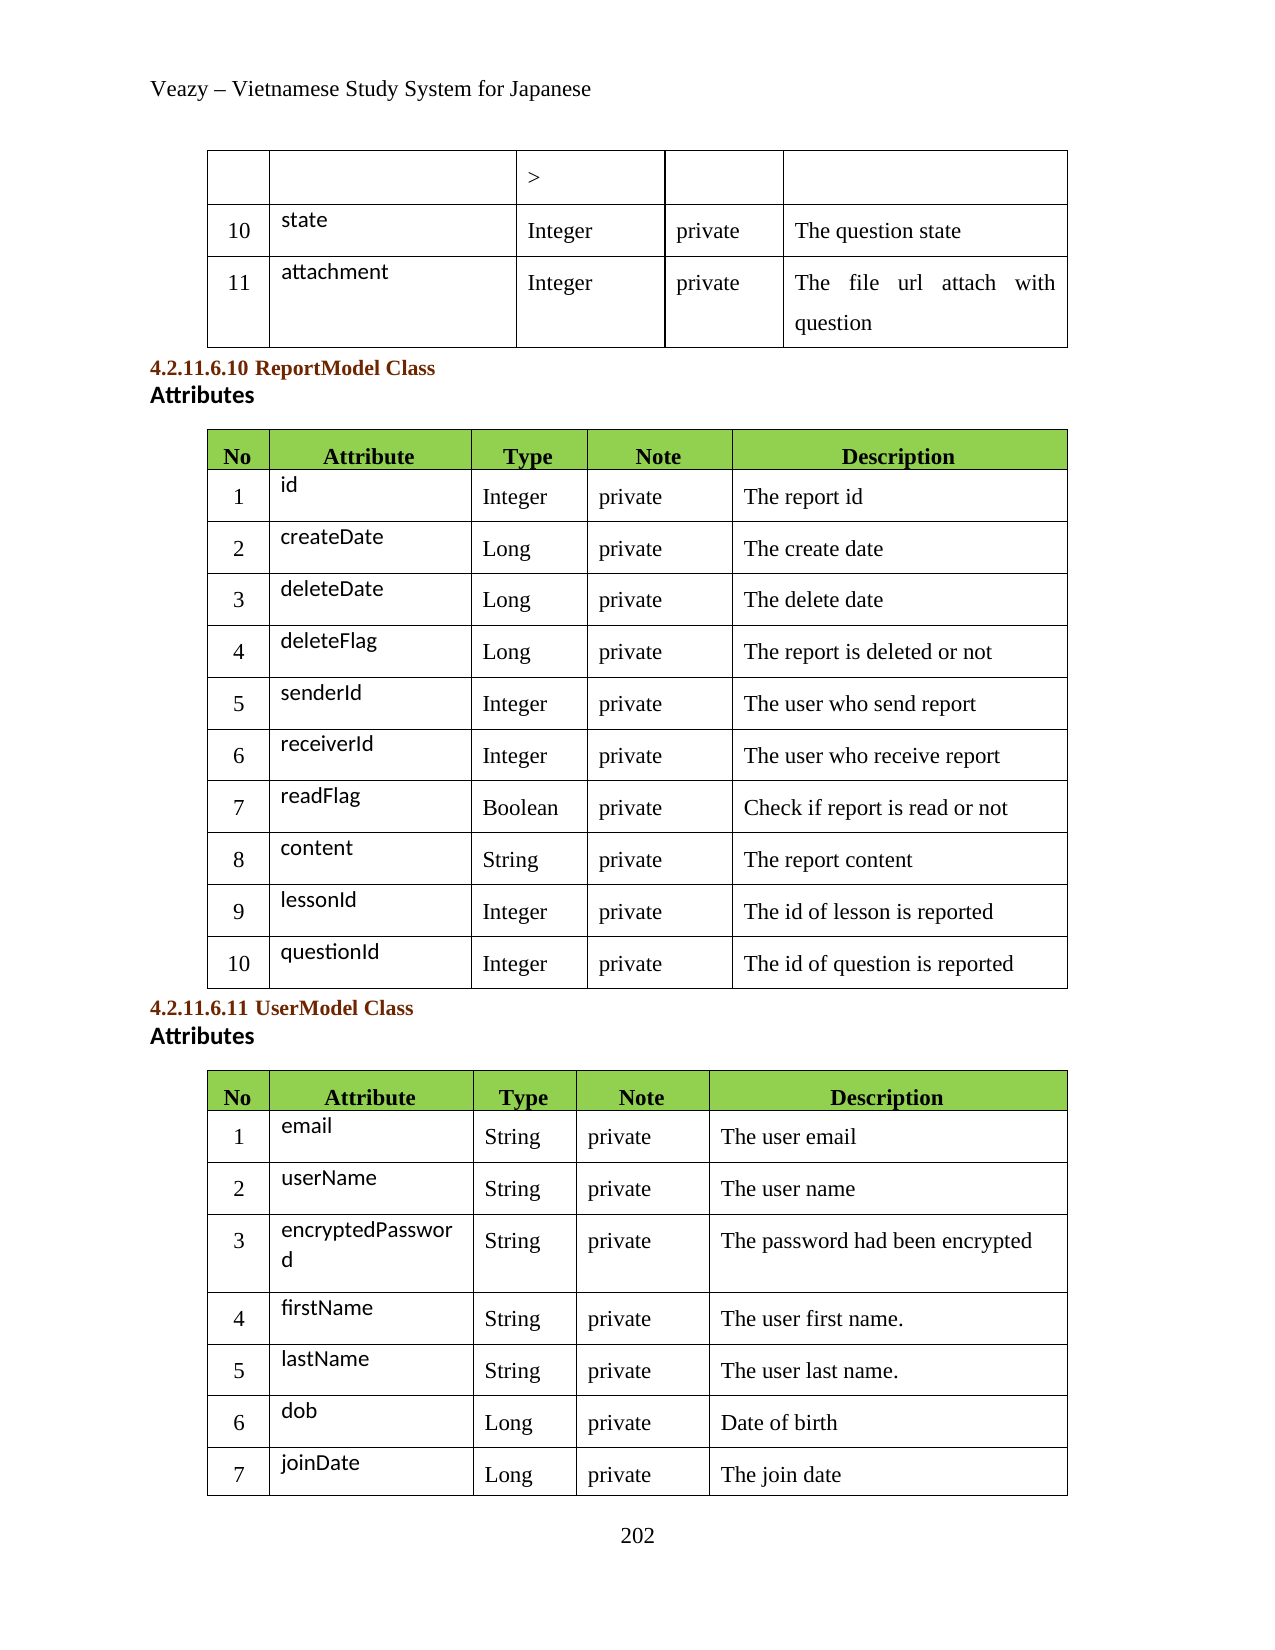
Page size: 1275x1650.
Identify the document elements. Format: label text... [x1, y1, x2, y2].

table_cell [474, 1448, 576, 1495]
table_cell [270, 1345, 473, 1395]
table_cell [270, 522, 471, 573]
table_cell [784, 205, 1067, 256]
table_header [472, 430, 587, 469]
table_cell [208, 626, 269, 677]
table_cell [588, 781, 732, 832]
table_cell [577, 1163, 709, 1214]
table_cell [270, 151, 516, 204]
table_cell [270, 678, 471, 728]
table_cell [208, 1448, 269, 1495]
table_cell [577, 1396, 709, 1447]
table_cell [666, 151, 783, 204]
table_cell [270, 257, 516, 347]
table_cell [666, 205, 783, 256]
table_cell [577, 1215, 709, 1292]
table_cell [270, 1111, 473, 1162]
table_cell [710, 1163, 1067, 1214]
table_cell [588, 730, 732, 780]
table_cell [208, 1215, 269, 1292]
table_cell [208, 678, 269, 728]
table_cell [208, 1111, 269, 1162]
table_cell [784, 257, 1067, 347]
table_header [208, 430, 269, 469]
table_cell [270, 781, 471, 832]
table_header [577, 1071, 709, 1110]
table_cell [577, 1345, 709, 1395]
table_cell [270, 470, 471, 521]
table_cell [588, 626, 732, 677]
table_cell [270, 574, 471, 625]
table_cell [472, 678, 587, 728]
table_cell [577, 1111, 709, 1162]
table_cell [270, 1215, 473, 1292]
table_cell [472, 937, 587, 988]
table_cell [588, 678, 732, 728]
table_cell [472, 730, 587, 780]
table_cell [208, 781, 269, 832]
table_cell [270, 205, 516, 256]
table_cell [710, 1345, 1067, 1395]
subtitle ReportModel Class [150, 354, 1125, 380]
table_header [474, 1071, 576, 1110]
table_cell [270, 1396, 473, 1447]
text Attributes [150, 380, 1125, 410]
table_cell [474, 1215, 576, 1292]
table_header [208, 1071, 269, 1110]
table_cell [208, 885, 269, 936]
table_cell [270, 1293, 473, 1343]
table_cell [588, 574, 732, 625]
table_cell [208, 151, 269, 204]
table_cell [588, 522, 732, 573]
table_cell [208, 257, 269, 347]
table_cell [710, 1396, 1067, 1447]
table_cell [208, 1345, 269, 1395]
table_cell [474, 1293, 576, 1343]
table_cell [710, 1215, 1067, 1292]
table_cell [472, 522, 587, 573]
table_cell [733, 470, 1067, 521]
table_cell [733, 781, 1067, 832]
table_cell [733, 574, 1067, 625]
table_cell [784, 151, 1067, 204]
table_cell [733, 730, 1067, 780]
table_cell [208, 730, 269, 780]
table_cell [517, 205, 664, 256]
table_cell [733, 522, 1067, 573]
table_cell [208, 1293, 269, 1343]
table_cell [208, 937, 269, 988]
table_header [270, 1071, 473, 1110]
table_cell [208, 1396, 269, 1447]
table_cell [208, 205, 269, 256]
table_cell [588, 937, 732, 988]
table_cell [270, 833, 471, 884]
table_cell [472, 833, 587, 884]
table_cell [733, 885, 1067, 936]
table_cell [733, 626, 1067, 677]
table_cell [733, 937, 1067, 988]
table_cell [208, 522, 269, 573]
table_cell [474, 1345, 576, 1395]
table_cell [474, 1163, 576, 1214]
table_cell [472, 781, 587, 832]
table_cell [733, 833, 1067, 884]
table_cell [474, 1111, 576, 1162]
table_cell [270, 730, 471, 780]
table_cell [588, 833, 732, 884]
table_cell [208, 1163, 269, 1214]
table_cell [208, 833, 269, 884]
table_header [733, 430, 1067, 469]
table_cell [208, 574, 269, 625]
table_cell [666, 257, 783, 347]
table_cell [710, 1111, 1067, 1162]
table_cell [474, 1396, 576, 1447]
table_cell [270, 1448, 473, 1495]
text Attributes [150, 1020, 1125, 1051]
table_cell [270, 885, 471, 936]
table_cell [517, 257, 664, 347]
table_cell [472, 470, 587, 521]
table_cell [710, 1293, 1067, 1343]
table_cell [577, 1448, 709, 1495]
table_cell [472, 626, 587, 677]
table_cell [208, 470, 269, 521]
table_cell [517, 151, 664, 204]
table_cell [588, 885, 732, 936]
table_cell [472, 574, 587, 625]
subtitle UserModel Class [150, 995, 1125, 1020]
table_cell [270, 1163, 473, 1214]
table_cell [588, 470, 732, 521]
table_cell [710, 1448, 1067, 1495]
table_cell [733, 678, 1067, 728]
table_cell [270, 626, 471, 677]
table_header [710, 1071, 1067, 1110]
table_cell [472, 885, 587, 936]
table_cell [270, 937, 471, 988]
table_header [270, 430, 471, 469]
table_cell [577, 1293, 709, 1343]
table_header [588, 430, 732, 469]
